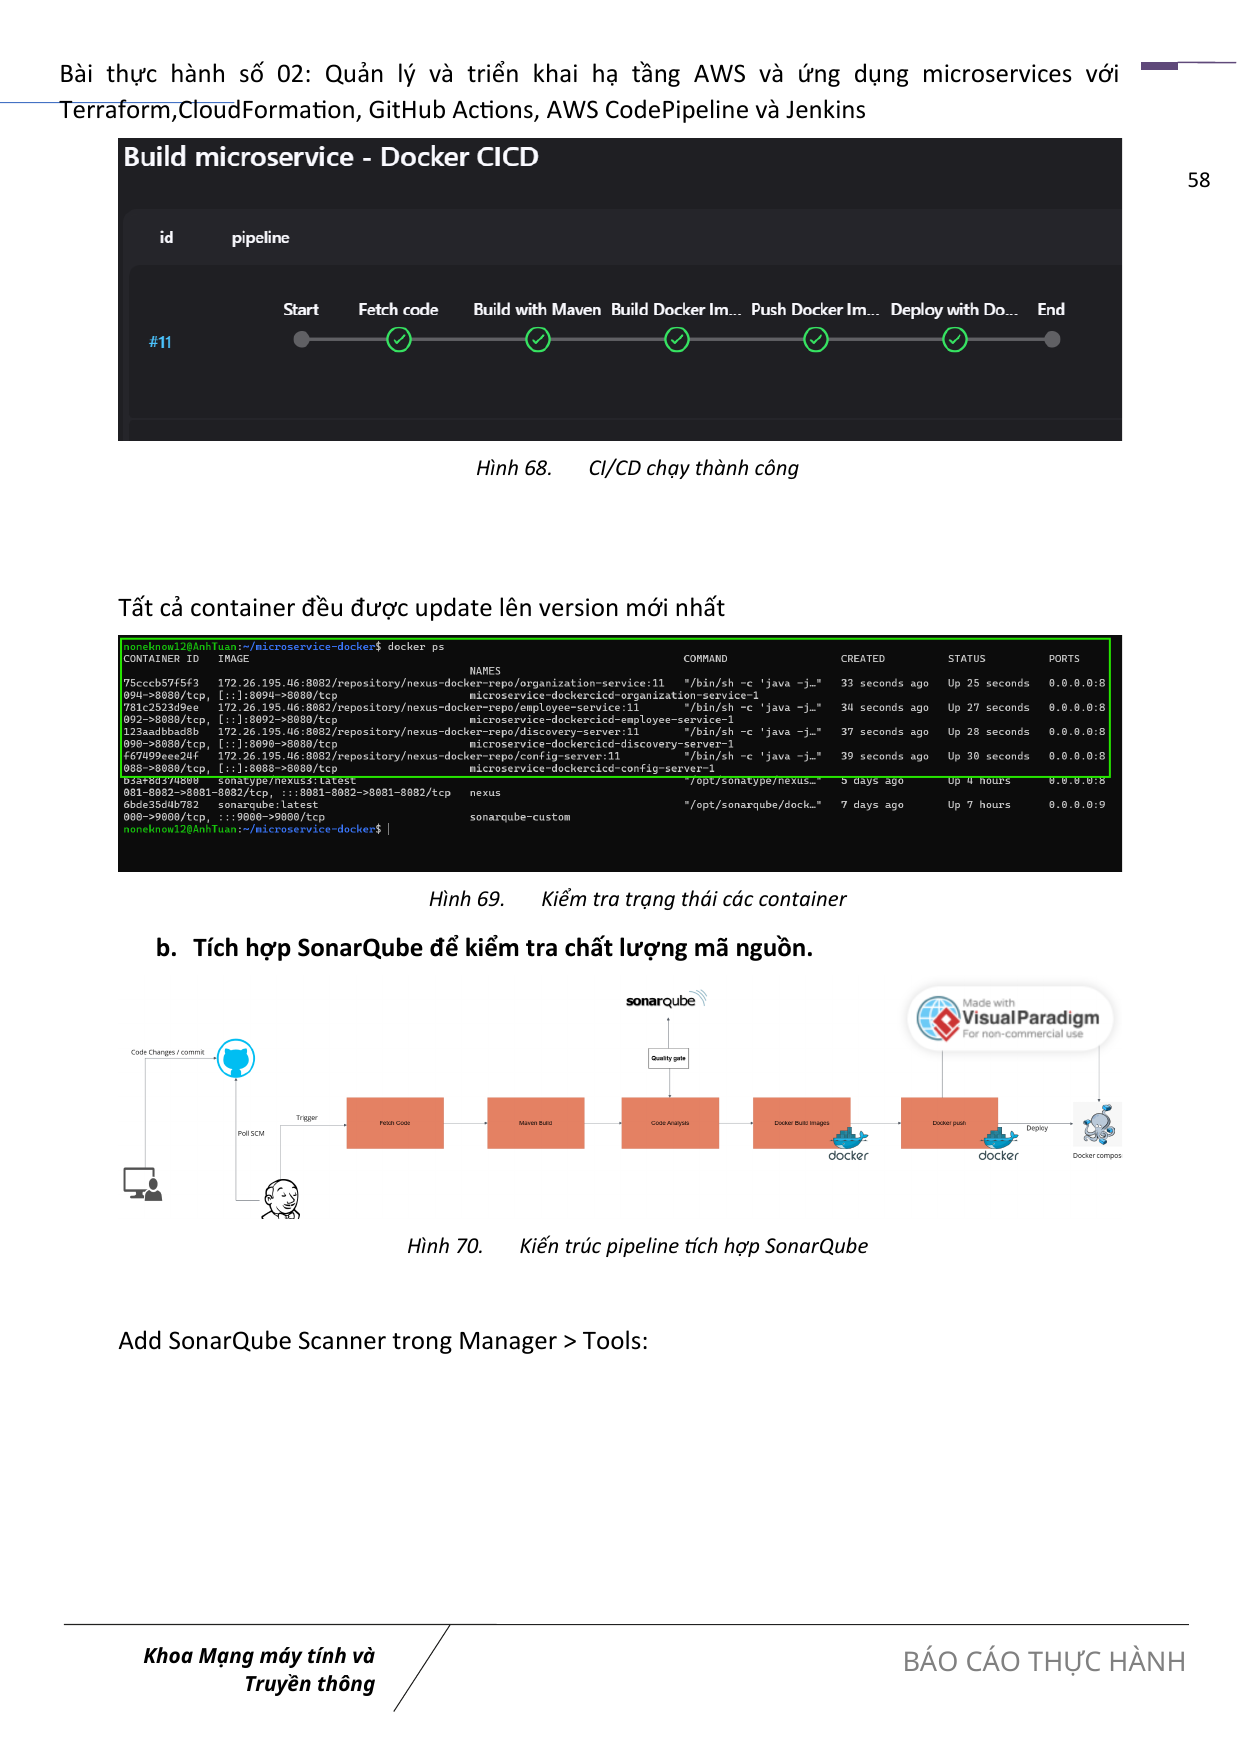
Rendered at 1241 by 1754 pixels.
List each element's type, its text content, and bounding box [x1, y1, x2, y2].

picture [118, 975, 1123, 1219]
text Tất cả container đều được update lên version mới nhất [118, 590, 1122, 623]
picture [118, 138, 1123, 441]
picture [118, 635, 1123, 872]
text Kiến trúc pipeline tích hợp SonarQube [156, 1231, 1122, 1259]
text CI/CD chạy thành công [156, 453, 1122, 481]
text Add SonarQube Scanner trong Manager > Tools: [118, 1323, 1122, 1356]
subtitle Tích hợp SonarQube để kiểm tra chất lượng mã nguồn. [156, 930, 1122, 963]
text Kiểm tra trạng thái các container [156, 884, 1122, 912]
